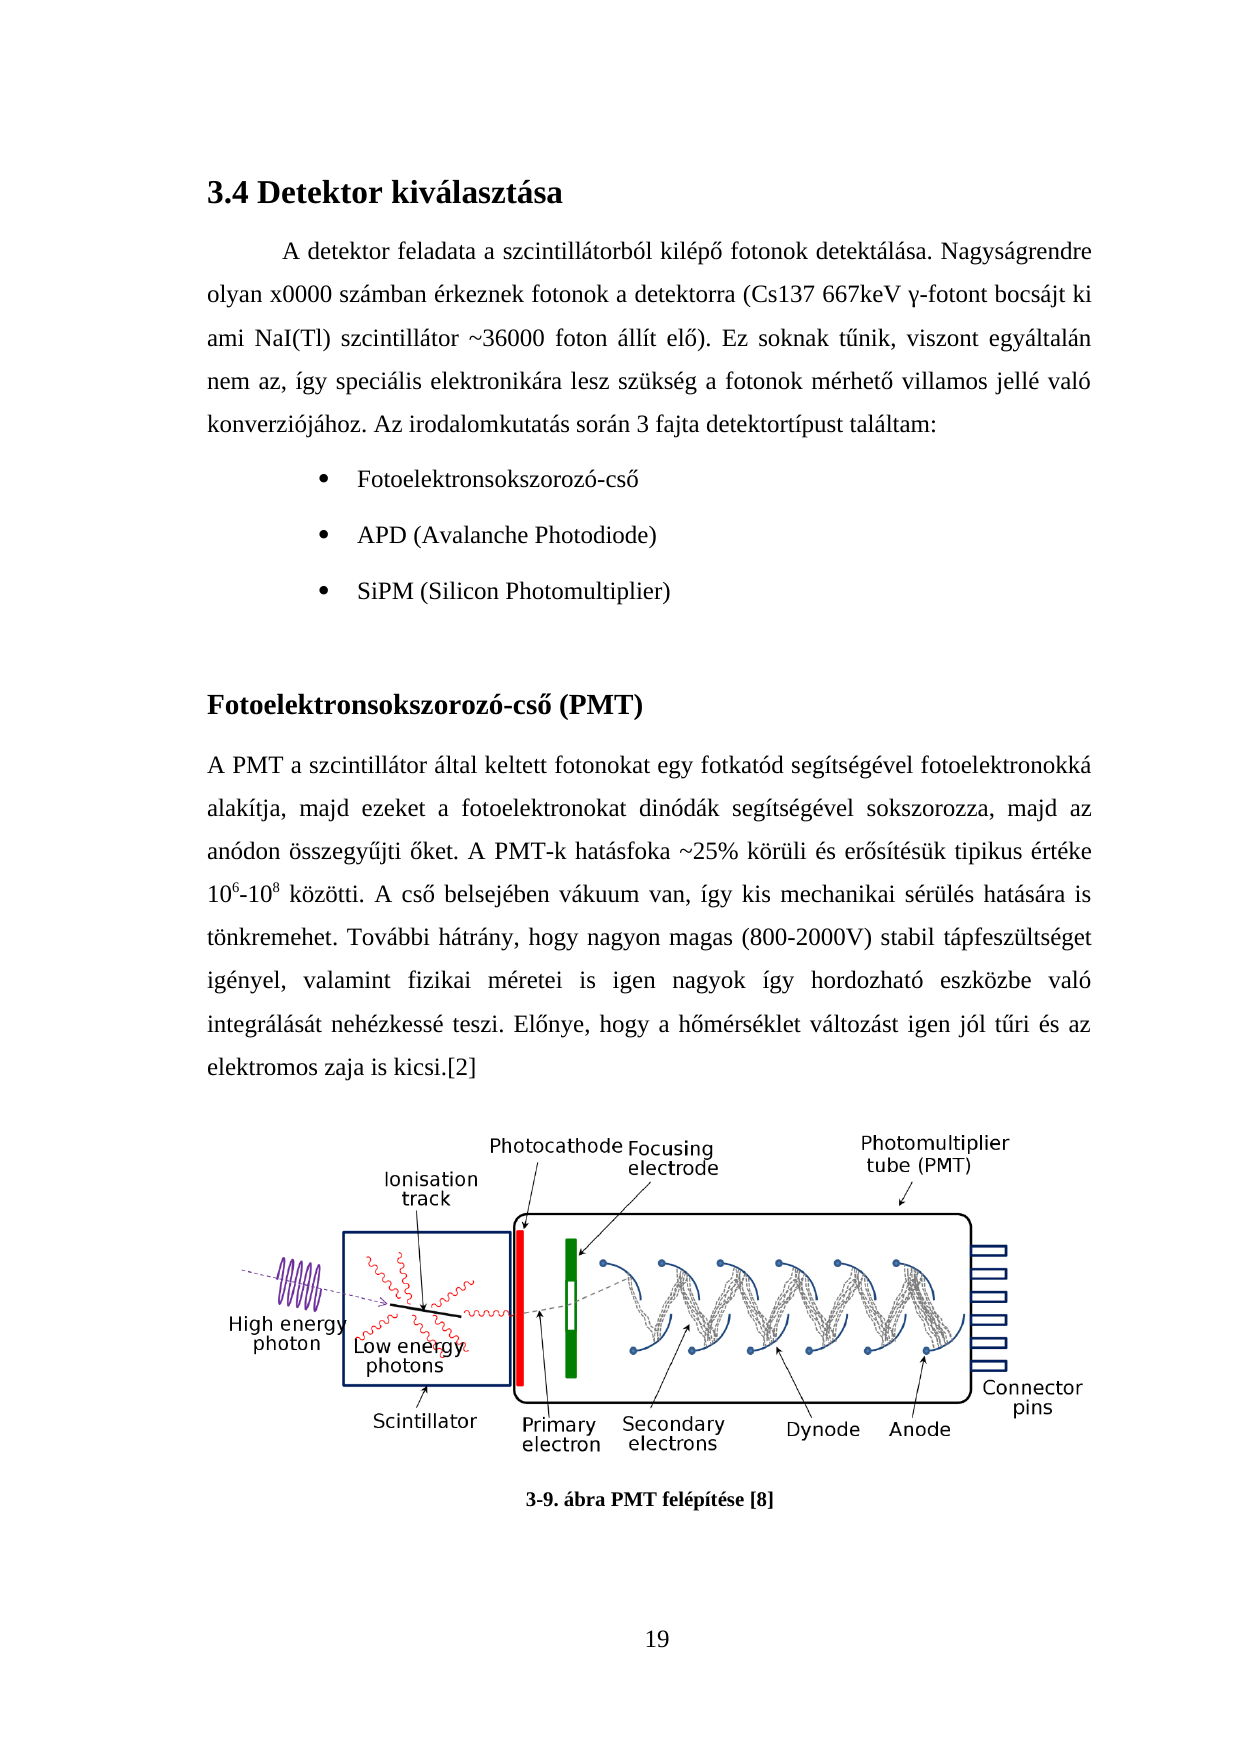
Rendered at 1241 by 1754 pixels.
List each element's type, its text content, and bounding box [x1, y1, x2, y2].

text Fotoelektronsokszorozó-cső (PMT) [207, 687, 1092, 721]
picture [206, 1120, 1093, 1475]
text A PMT a szcintillátor által keltett fotonokat egy fotkatód segítségével fotoelektronokká alakítja, majd ezeket a fotoelektronokat dinódák segítségével sokszorozza, majd az anódon összegyűjti őket. A PMT-k hatásfoka ~25% körüli és erősítésük tipikus értéke 106-108 közötti. A cső belsejében vákuum van, így kis mechanikai sérülés hatására is tönkremehet. További hátrány, hogy nagyon magas (800-2000V) stabil tápfeszültséget igényel, valamint fizikai méretei is igen nagyok így hordozható eszközbe való integrálását nehézkessé teszi. Előnye, hogy a hőmérséklet változást igen jól tűri és az elektromos zaja is kicsi.[2] [207, 750, 1092, 1081]
list SiPM (Silicon Photomultiplier) [319, 576, 1092, 604]
list APD (Avalanche Photodiode) [319, 520, 1092, 549]
list Fotoelektronsokszorozó-cső [319, 464, 1092, 493]
text A detektor feladata a szcintillátorból kilépő fotonok detektálása. Nagyságrendre olyan x0000 számban érkeznek fotonok a detektorra (Cs137 667keV γ-fotont bocsájt ki ami NaI(Tl) szcintillátor ~36000 foton állít elő). Ez soknak tűnik, viszont egyáltalán nem az, így speciális elektronikára lesz szükség a fotonok mérhető villamos jellé való konverziójához. Az irodalomkutatás során 3 fajta detektortípust találtam: [207, 236, 1092, 438]
subtitle Detektor kiválasztása [207, 173, 1092, 211]
